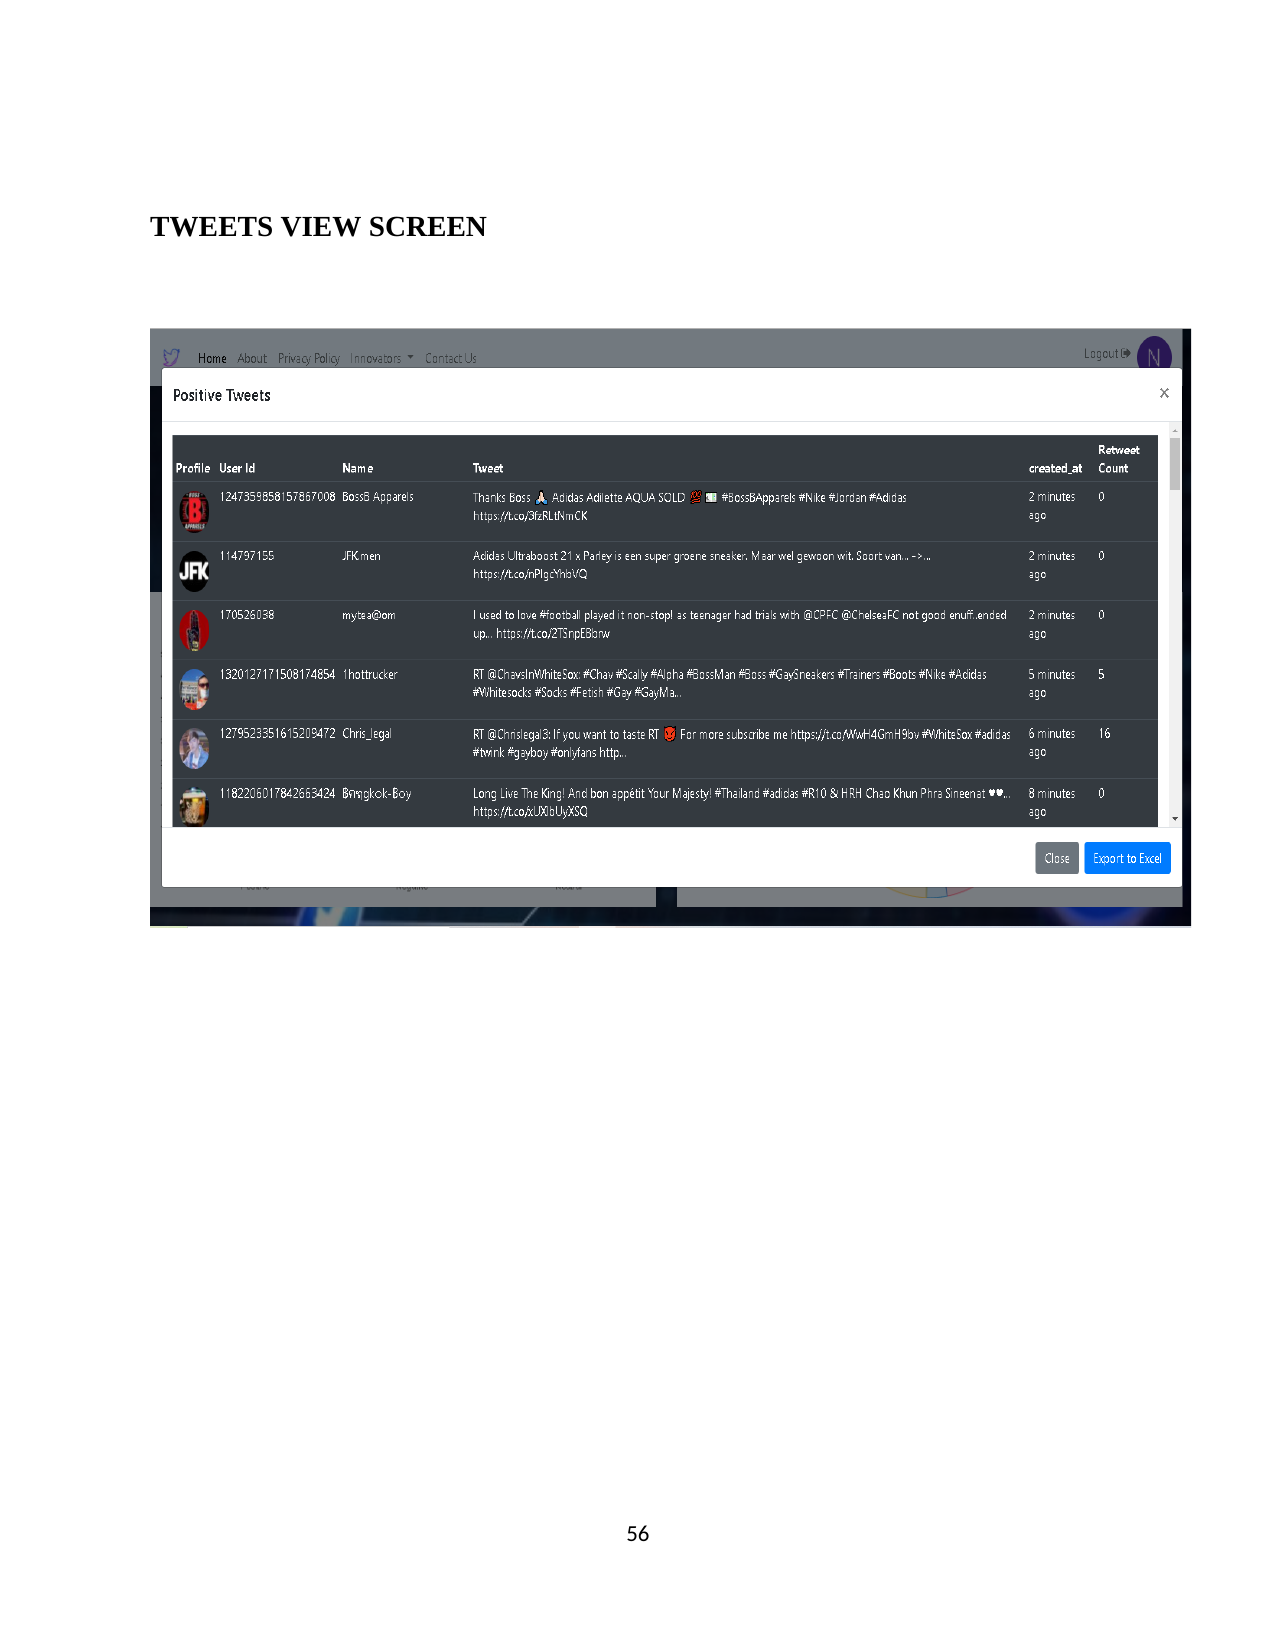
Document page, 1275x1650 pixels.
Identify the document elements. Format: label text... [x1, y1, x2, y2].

text TWEETS VIEW SCREEN [150, 209, 1125, 243]
picture [150, 328, 1192, 928]
